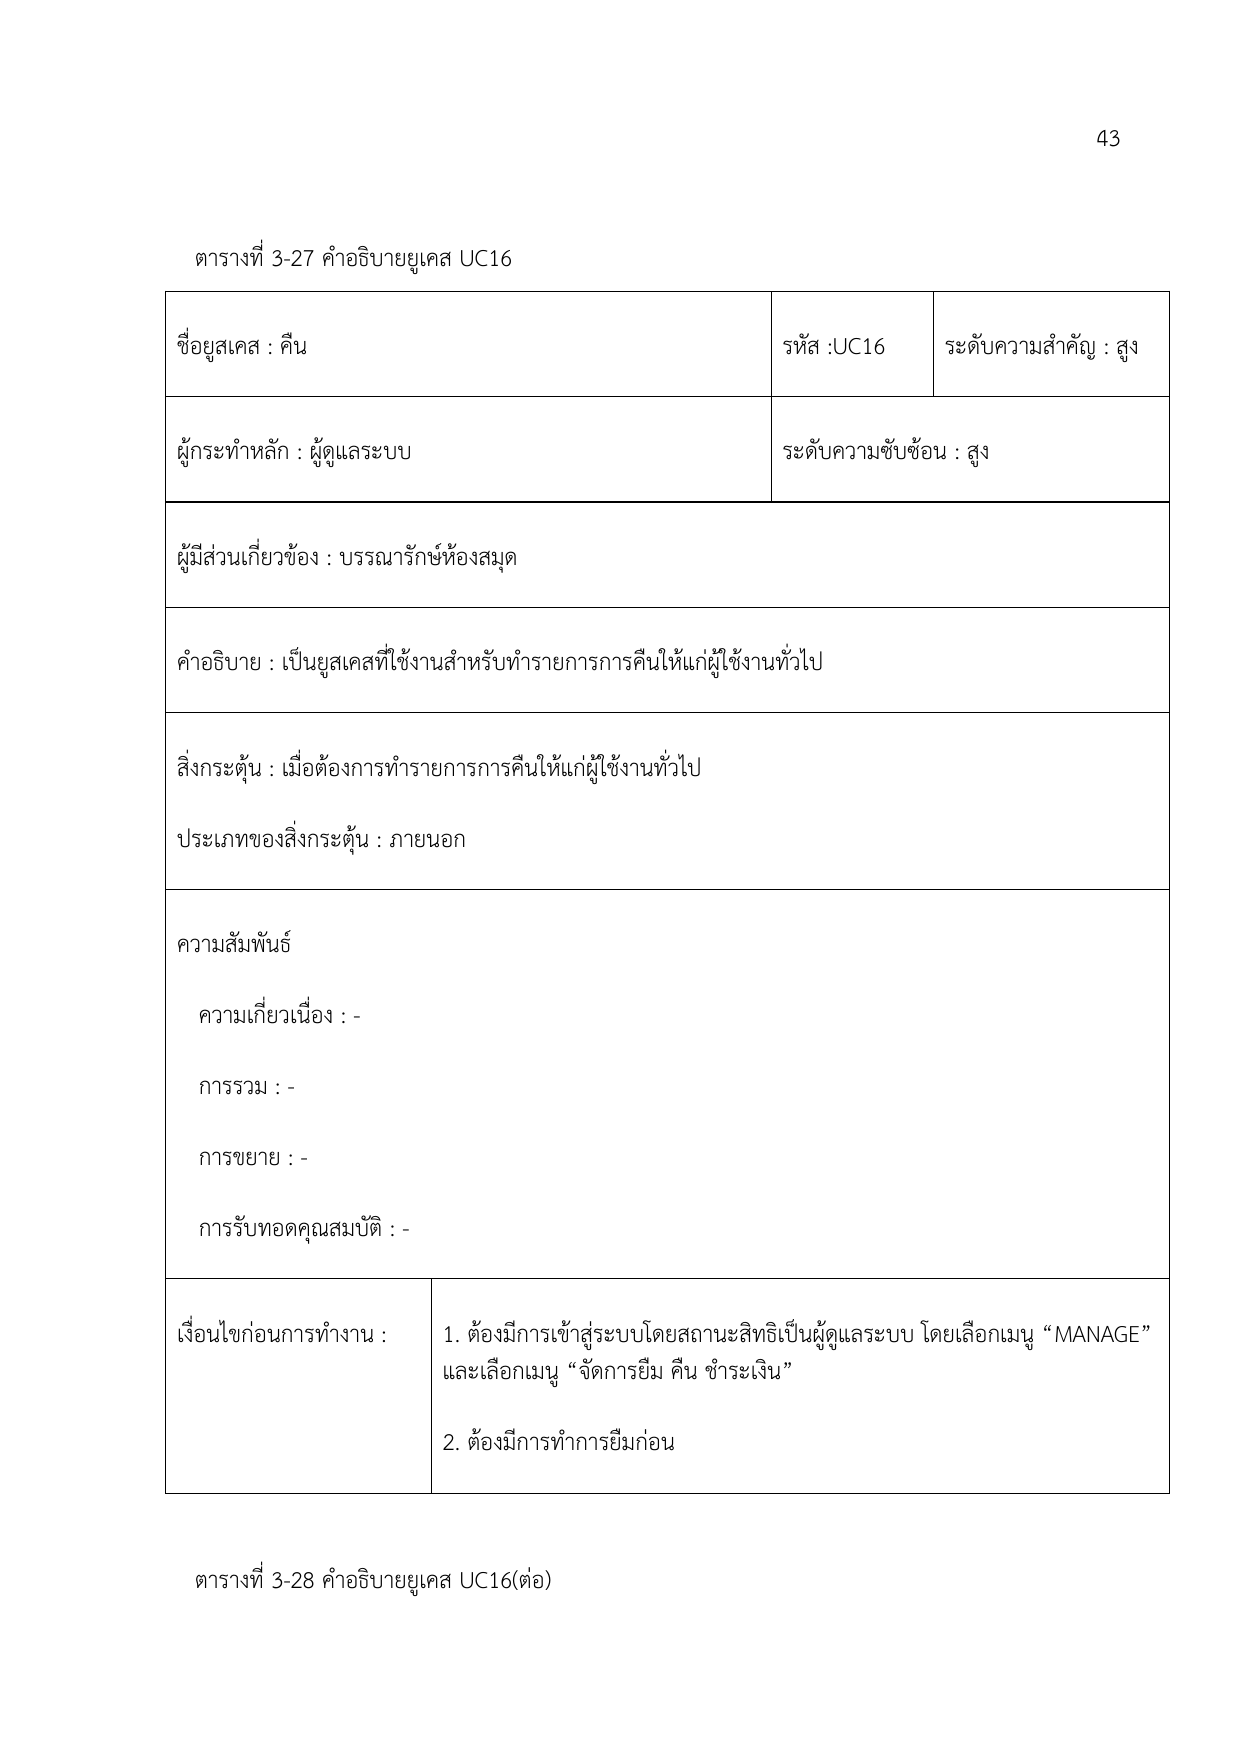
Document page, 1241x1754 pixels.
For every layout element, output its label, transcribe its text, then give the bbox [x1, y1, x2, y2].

text ตารางที่ 3-28 คำอธิบายยูเคส UC16(ต่อ) [195, 1559, 1120, 1597]
table_header ชื่อยูสเคส : คืน [166, 292, 771, 396]
table_cell สิ่งกระตุ้น : เมื่อต้องการทำรายการการคืนให้แก่ผู้ใช้งานทั่วไป ประเภทของสิ่งกระตุ้น : ภายนอก [166, 713, 1169, 889]
table_header รหัส :UC16 [772, 292, 933, 396]
table_cell ผู้กระทำหลัก : ผู้ดูแลระบบ [166, 397, 771, 501]
table_cell ผู้มีส่วนเกี่ยวข้อง : บรรณารักษ์ห้องสมุด [166, 503, 1169, 607]
table_cell 1. ต้องมีการเข้าสู่ระบบโดยสถานะสิทธิเป็นผู้ดูแลระบบ โดยเลือกเมนู “MANAGE” และเลือกเมนู “จัดการยืม คืน ชำระเงิน” 2. ต้องมีการทำการยืมก่อน [432, 1279, 1169, 1492]
table_cell ความสัมพันธ์ ความเกี่ยวเนื่อง : - การรวม : - การขยาย : - การรับทอดคุณสมบัติ : - [166, 890, 1169, 1278]
text ตารางที่ 3-27 คำอธิบายยูเคส UC16 [195, 237, 1120, 275]
table_header ระดับความสำคัญ : สูง [934, 292, 1169, 396]
table_cell เงื่อนไขก่อนการทำงาน : [166, 1279, 431, 1492]
table_cell คำอธิบาย : เป็นยูสเคสที่ใช้งานสำหรับทำรายการการคืนให้แก่ผู้ใช้งานทั่วไป [166, 608, 1169, 712]
table_cell ระดับความซับซ้อน : สูง [772, 397, 1169, 501]
